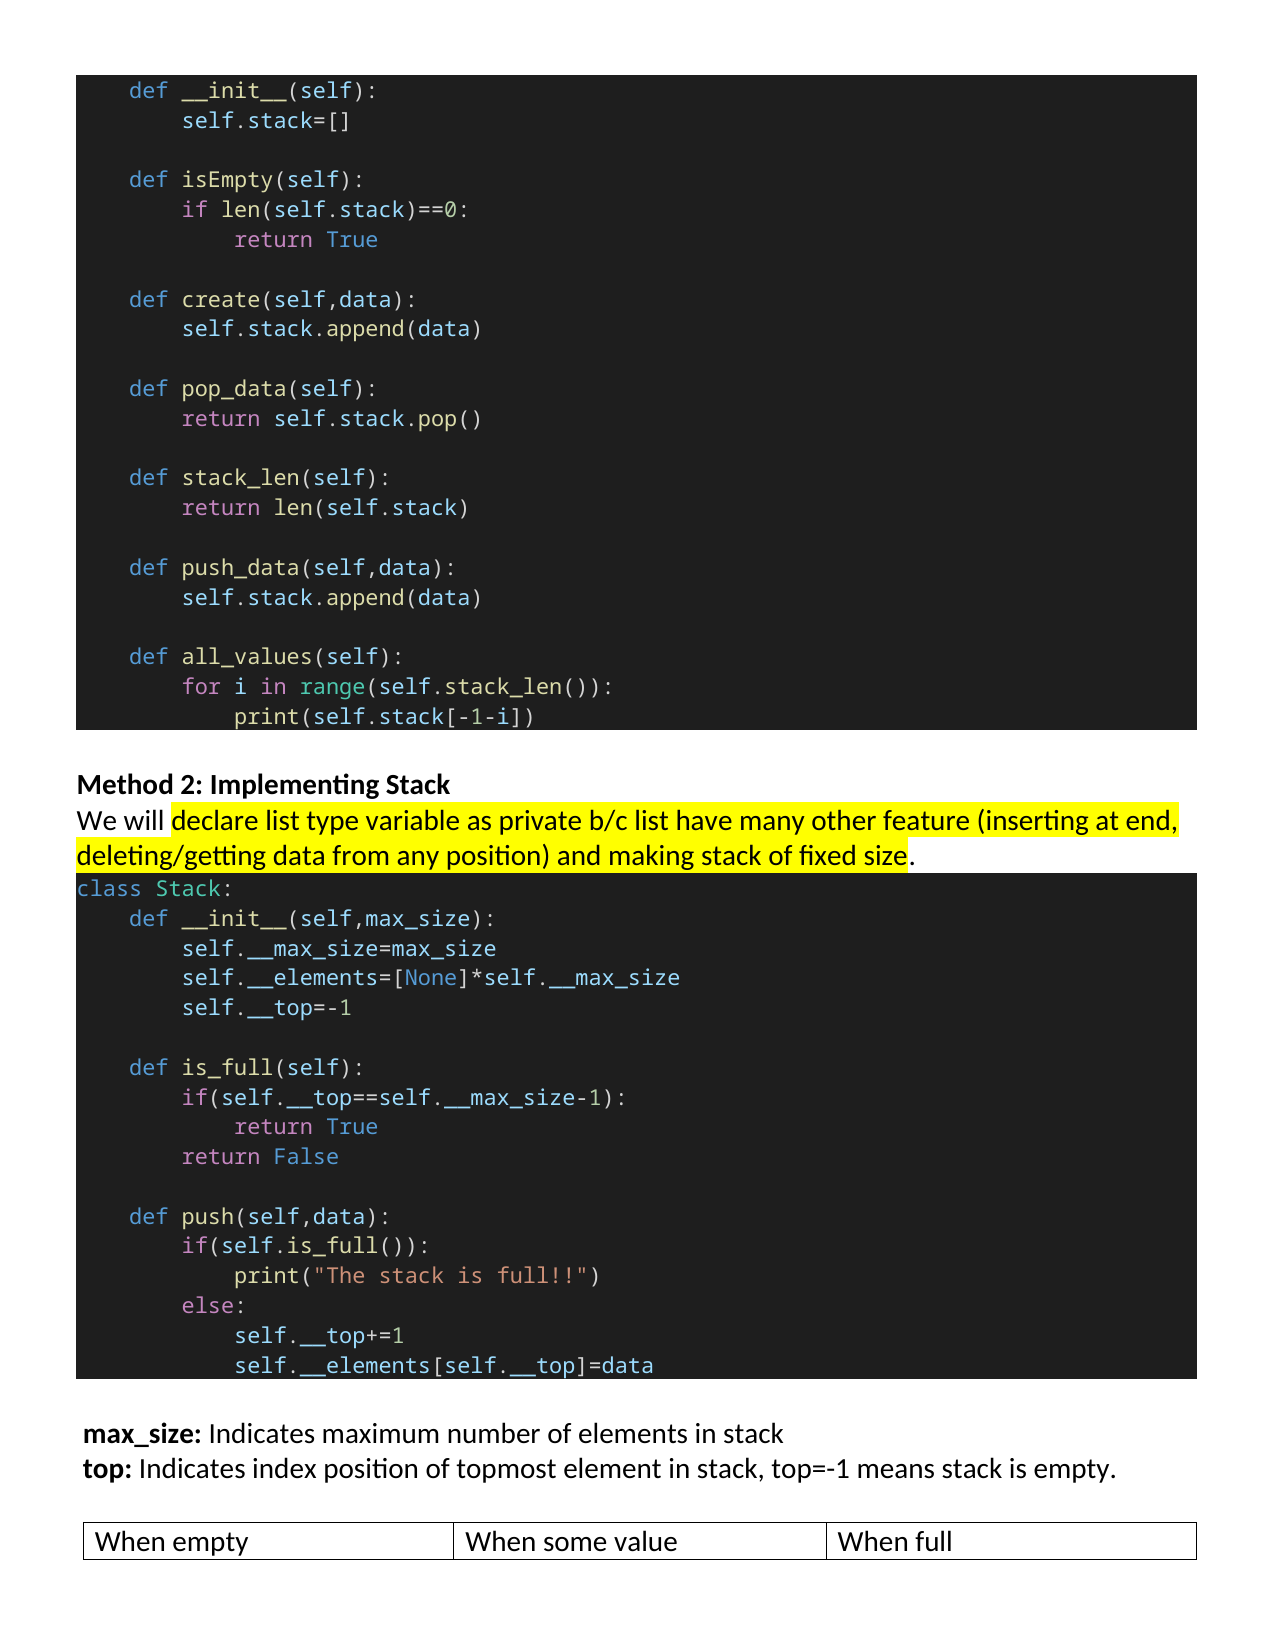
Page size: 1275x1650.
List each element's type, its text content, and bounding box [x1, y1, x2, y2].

text top: Indicates index position of topmost element in stack, top=-1 means stack is empty. [83, 1451, 1197, 1486]
text return True [76, 224, 1197, 254]
text def push(self,data): [76, 1201, 1197, 1230]
text else: [76, 1290, 1197, 1320]
text print("The stack is full!!") [76, 1260, 1197, 1290]
text self.stack=[] [76, 105, 1197, 134]
text def isEmpty(self): [76, 164, 1197, 194]
text self.__top=-1 [76, 992, 1197, 1022]
text if(self.__top==self.__max_size-1): [76, 1081, 1197, 1111]
text self.stack.append(data) [76, 313, 1197, 343]
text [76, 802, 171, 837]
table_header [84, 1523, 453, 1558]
text def __init__(self,max_size): [76, 903, 1197, 932]
text def all_values(self): [76, 641, 1197, 671]
text self.__elements=[None]*self.__max_size [76, 962, 1197, 992]
text for i in range(self.stack_len()): [76, 671, 1197, 701]
text def __init__(self): [76, 75, 1197, 105]
text self.__top+=1 [76, 1320, 1197, 1349]
text self.__elements[self.__top]=data [76, 1349, 1197, 1379]
text def push_data(self,data): [76, 552, 1197, 581]
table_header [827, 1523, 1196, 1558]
text def create(self,data): [76, 283, 1197, 313]
text Method 2: Implementing Stack [76, 766, 1197, 802]
text self.__max_size=max_size [76, 932, 1197, 962]
text if len(self.stack)==0: [76, 194, 1197, 224]
text max_size: Indicates maximum number of elements in stack [83, 1415, 1197, 1451]
text return self.stack.pop() [76, 403, 1197, 432]
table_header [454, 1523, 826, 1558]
text def is_full(self): [76, 1052, 1197, 1081]
text return True [76, 1111, 1197, 1141]
text return len(self.stack) [76, 492, 1197, 522]
text We will declare list type variable as private b/c list have many other feature (inserting at end, deleting/getting data from any position) and making stack of fixed size. [908, 802, 1197, 873]
text def stack_len(self): [76, 462, 1197, 492]
text class Stack: [76, 873, 1197, 903]
text def pop_data(self): [76, 373, 1197, 403]
text if(self.is_full()): [76, 1230, 1197, 1260]
text print(self.stack[-1-i]) [76, 701, 1197, 730]
text return False [76, 1141, 1197, 1171]
text self.stack.append(data) [76, 581, 1197, 611]
